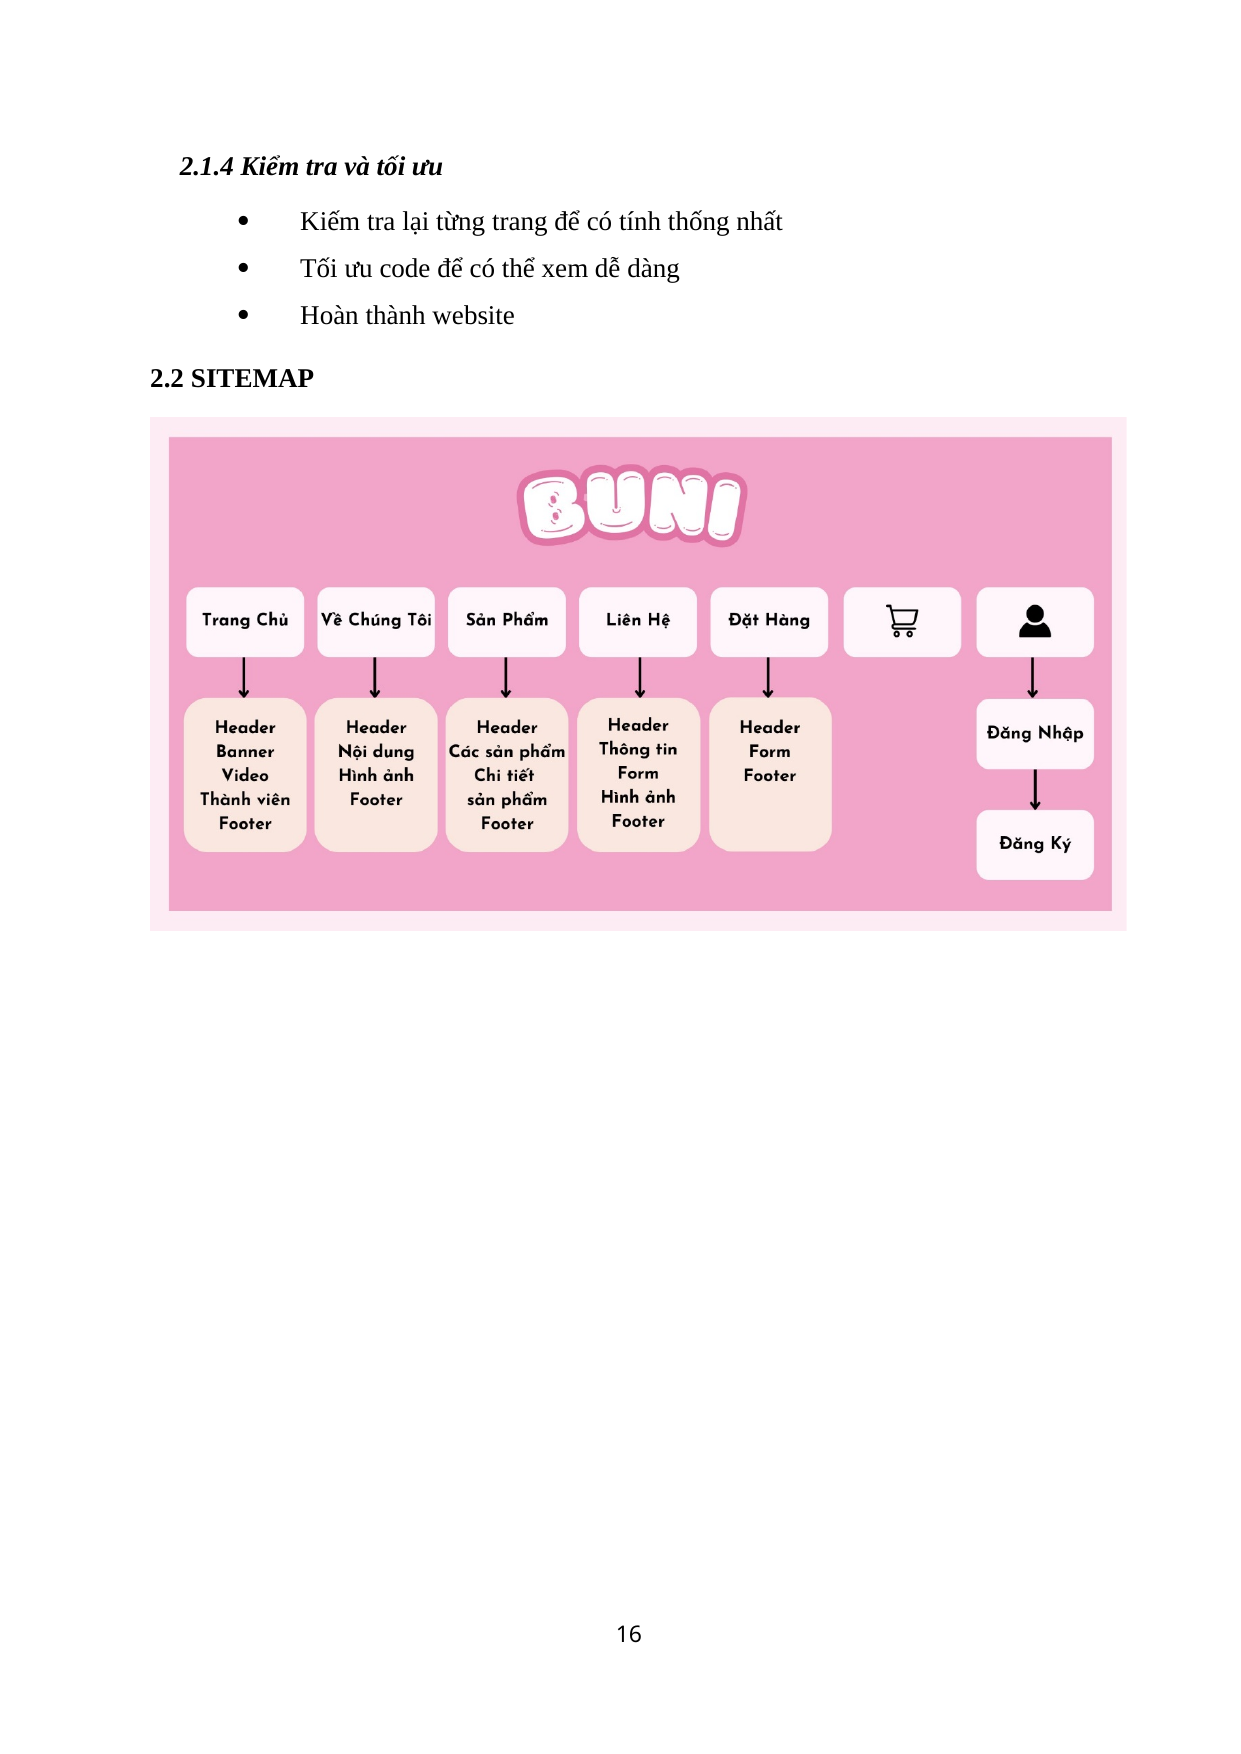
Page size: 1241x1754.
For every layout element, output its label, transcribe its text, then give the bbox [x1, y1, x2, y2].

subtitle 2.1.4 Kiểm tra và tối ưu [150, 150, 1107, 181]
list Kiếm tra lại từng trang để có tính thống nhất [150, 205, 1095, 236]
list Hoàn thành website [150, 299, 1095, 330]
list Tối ưu code để có thể xem dễ dàng [150, 252, 1095, 283]
picture [150, 417, 1127, 931]
subtitle 2.2 SITEMAP [150, 362, 1107, 393]
